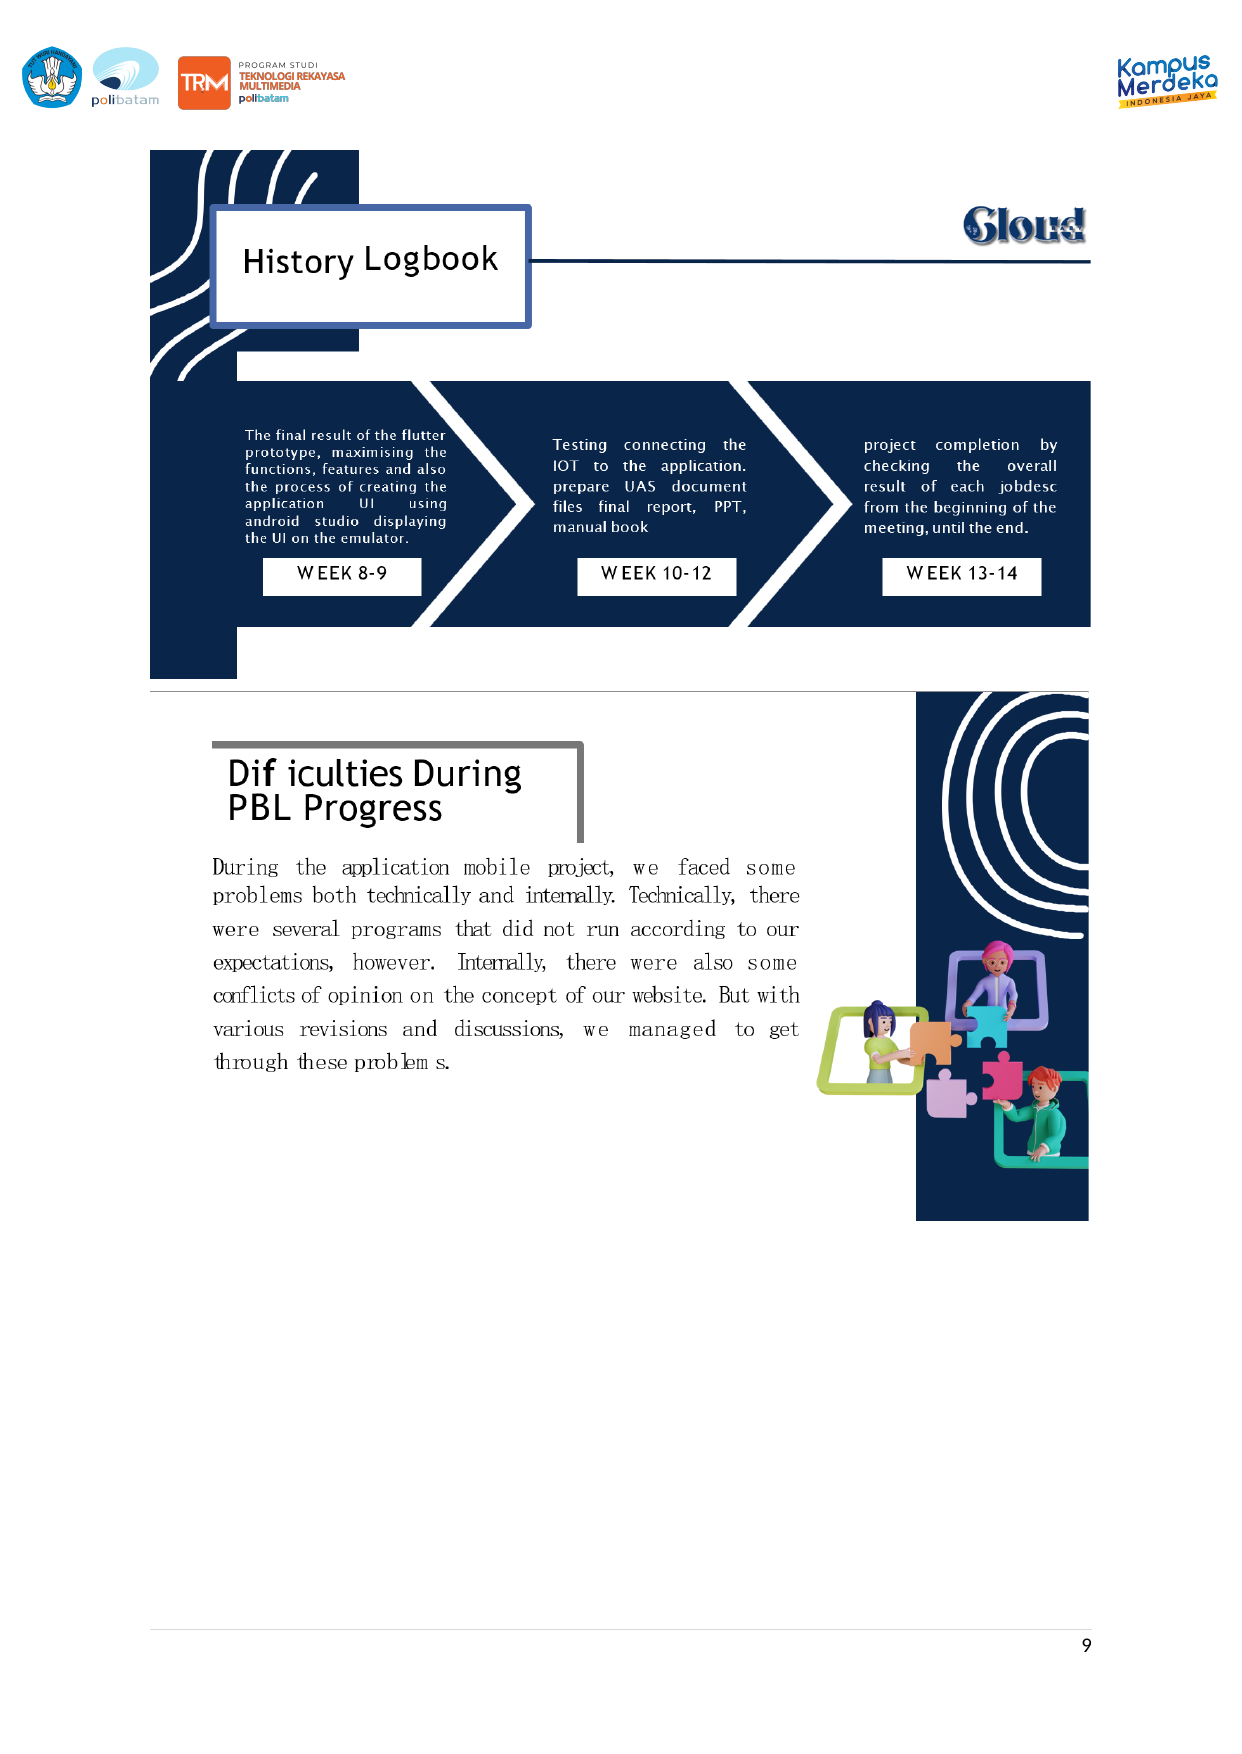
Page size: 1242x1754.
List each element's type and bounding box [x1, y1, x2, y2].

picture [150, 150, 1091, 679]
picture [150, 691, 1089, 1221]
picture [1118, 55, 1218, 109]
picture [92, 47, 159, 107]
picture [18, 44, 86, 113]
picture [177, 56, 346, 110]
